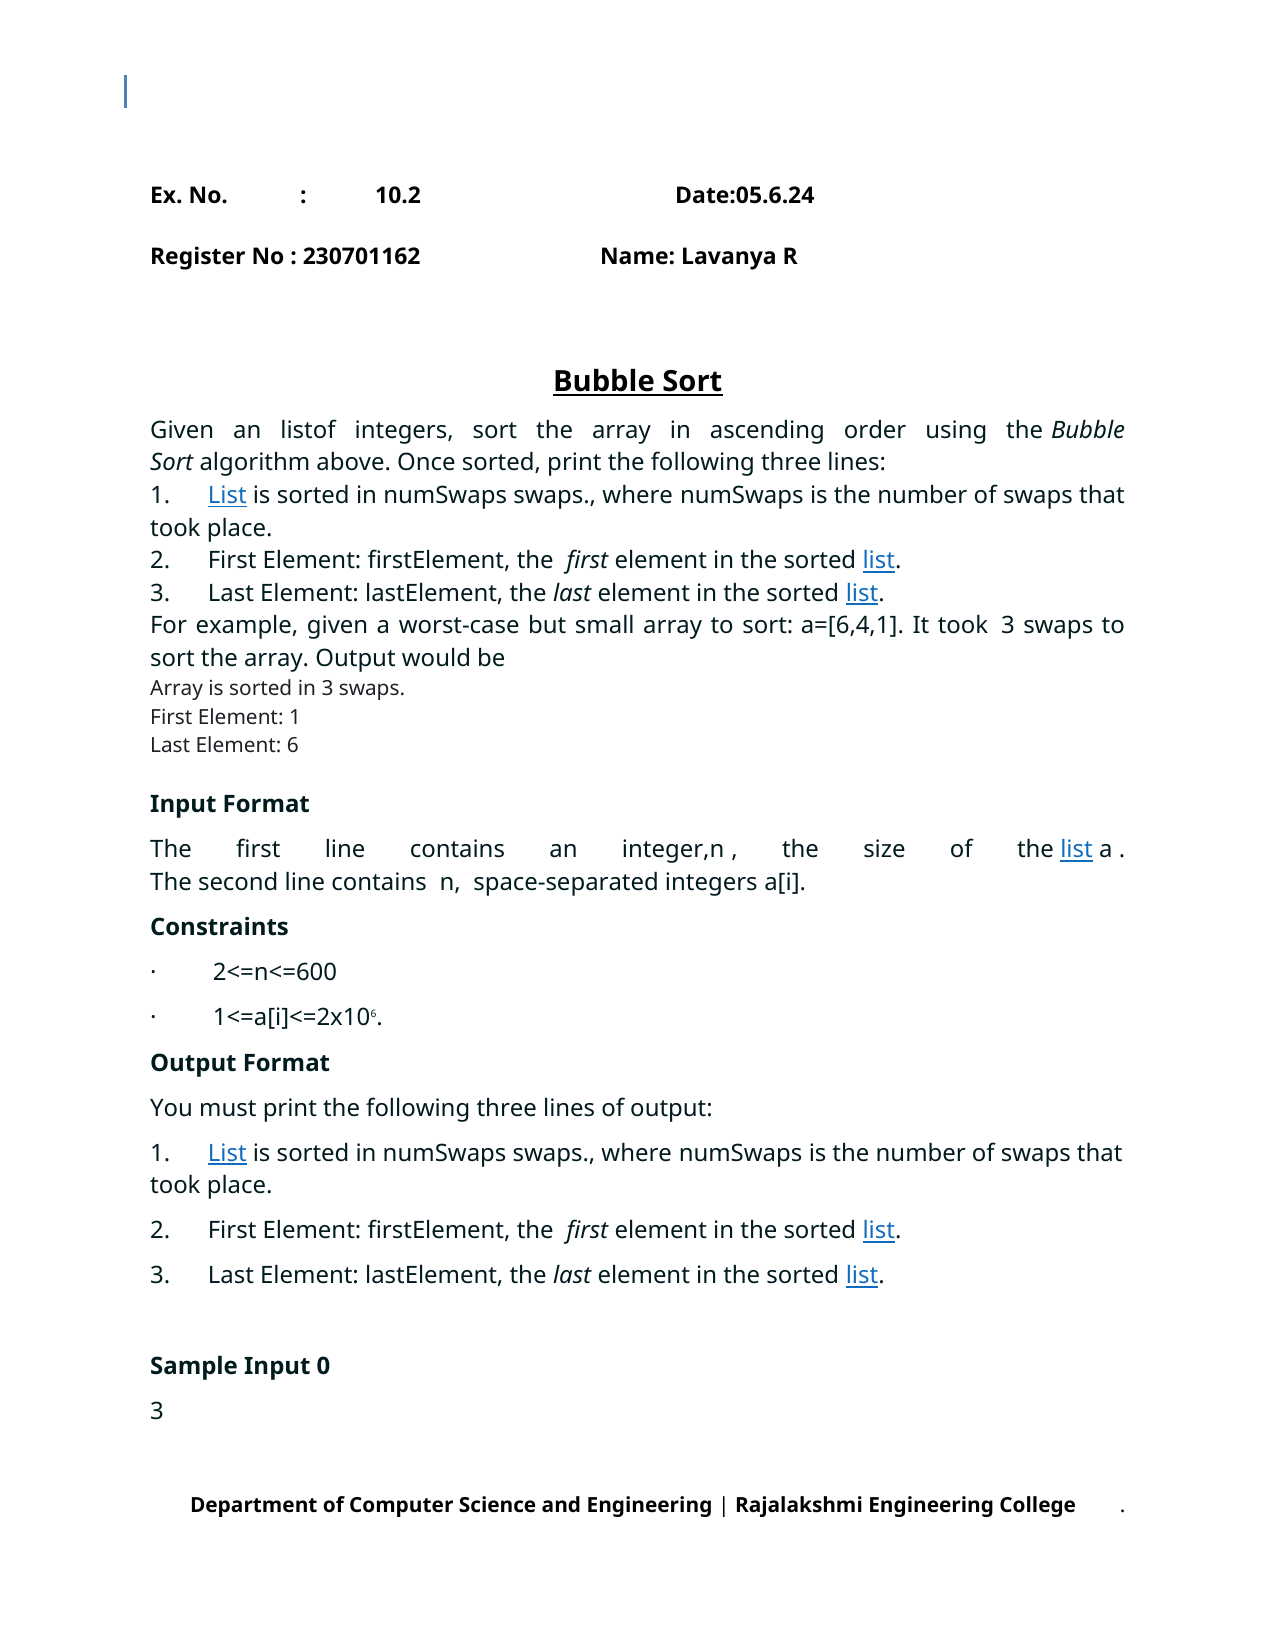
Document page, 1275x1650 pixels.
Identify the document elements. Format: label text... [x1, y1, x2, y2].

text · 2<=n<=600 [150, 955, 1125, 988]
text You must print the following three lines of output: [150, 1090, 1125, 1123]
text 1. List is sorted in numSwaps swaps., where numSwaps is the number of swaps that took place. [150, 478, 1125, 543]
text 3 [150, 1394, 1125, 1426]
text Given an listof integers, sort the array in ascending order using the Bubble Sort algorithm above. Once sorted, print the following three lines: [150, 413, 1125, 478]
text 2. First Element: firstElement, the first element in the sorted list. [150, 543, 1125, 576]
text First Element: 1 [150, 702, 1125, 730]
text 2. First Element: firstElement, the first element in the sorted list. [150, 1213, 1125, 1246]
text · 1<=a[i]<=2x106. [150, 1000, 1125, 1033]
text Array is sorted in 3 swaps. [150, 673, 1125, 702]
text Register No : 230701162 Name: Lavanya R [150, 239, 1125, 271]
text 3. Last Element: lastElement, the last element in the sorted list. [150, 1258, 1125, 1291]
text Input Format [150, 787, 1125, 820]
text Ex. No. : 10.2 Date:05.6.24 [150, 179, 1125, 210]
text Last Element: 6 [150, 730, 1125, 759]
text 3. Last Element: lastElement, the last element in the sorted list. [150, 576, 1125, 608]
text Bubble Sort [150, 360, 1125, 400]
text 1. List is sorted in numSwaps swaps., where numSwaps is the number of swaps that took place. [150, 1136, 1125, 1201]
text Output Format [150, 1045, 1125, 1078]
text Constraints [150, 910, 1125, 943]
text For example, given a worst-case but small array to sort: a=[6,4,1]. It took 3 swaps to sort the array. Output would be [150, 608, 1125, 673]
text Sample Input 0 [150, 1348, 1125, 1381]
text The first line contains an integer,n , the size of the list a . The second line contains n, space-separated integers a[i]. [150, 832, 1125, 897]
